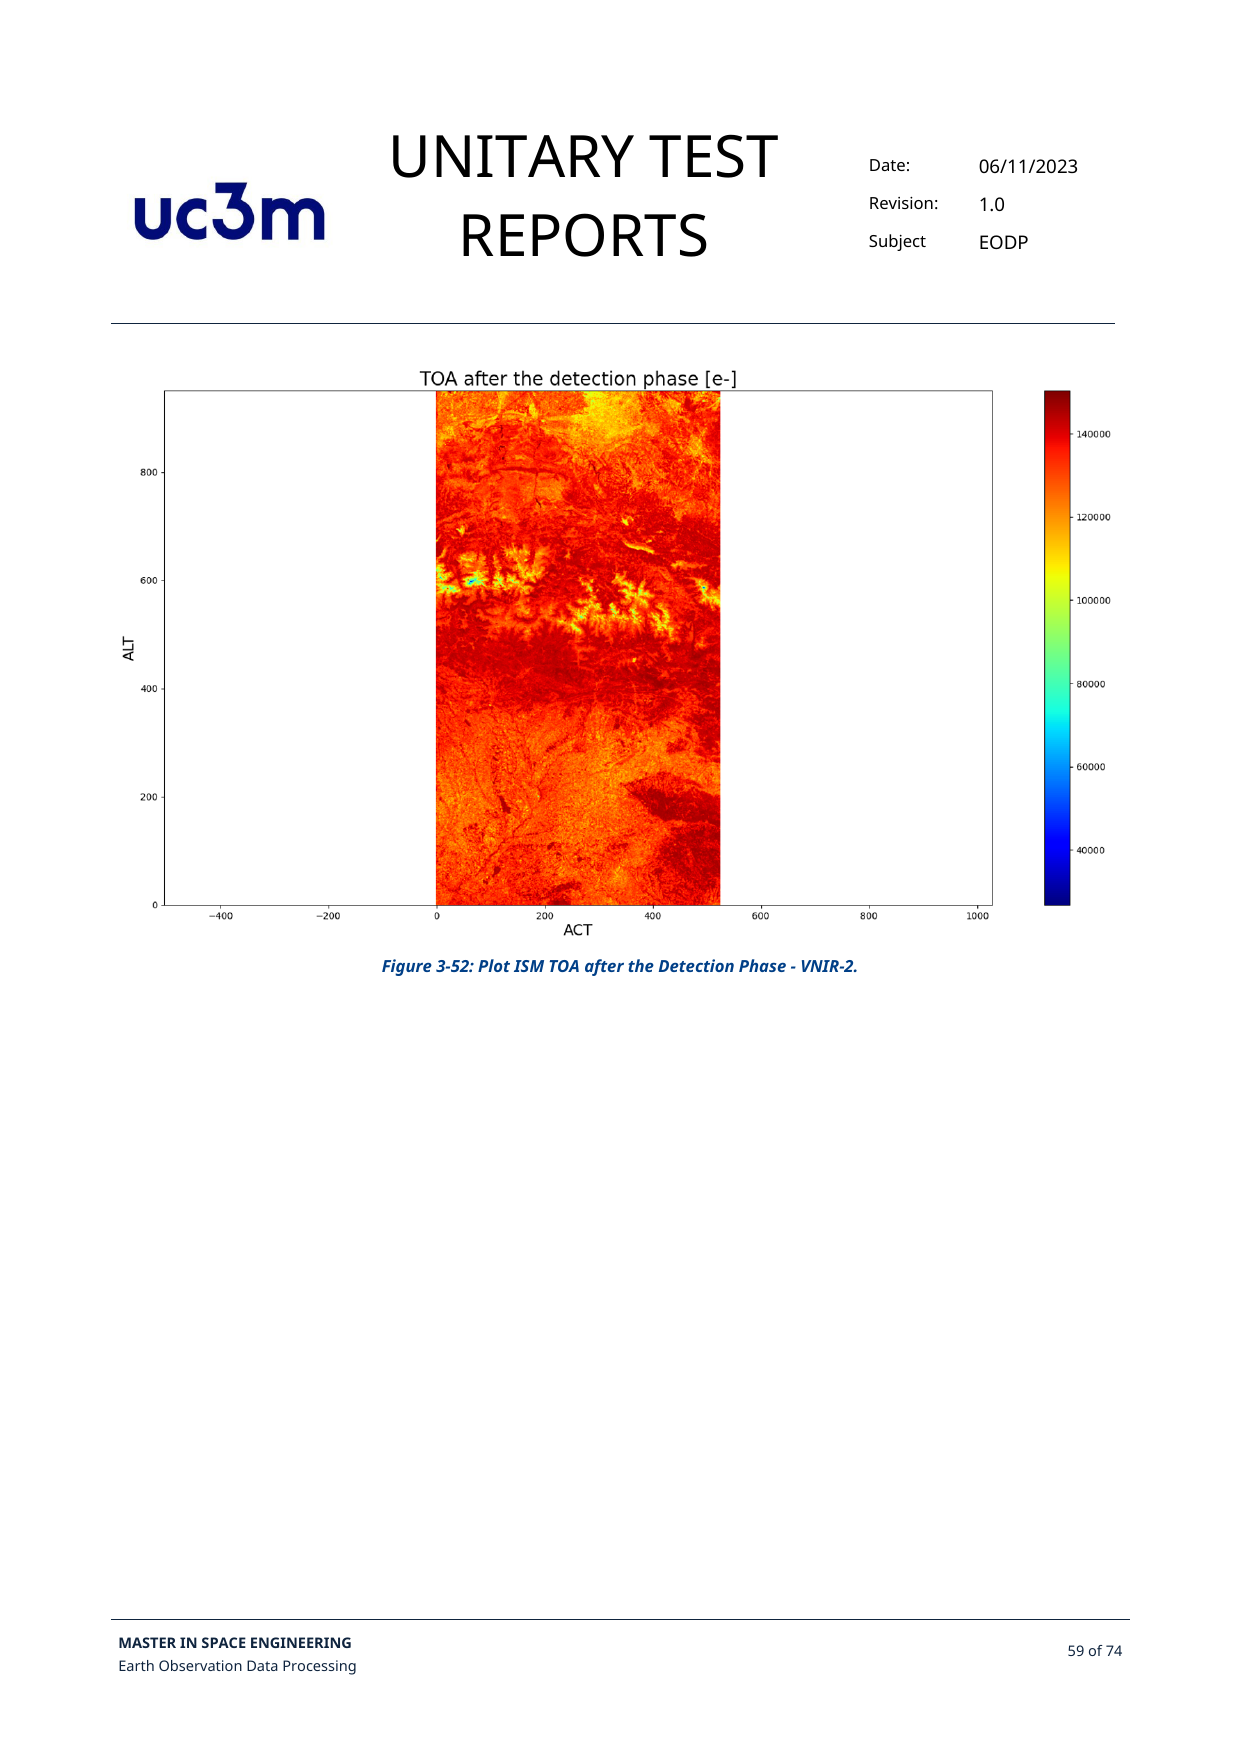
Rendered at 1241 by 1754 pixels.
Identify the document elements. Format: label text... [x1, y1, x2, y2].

picture [118, 362, 1123, 942]
picture [118, 172, 340, 254]
